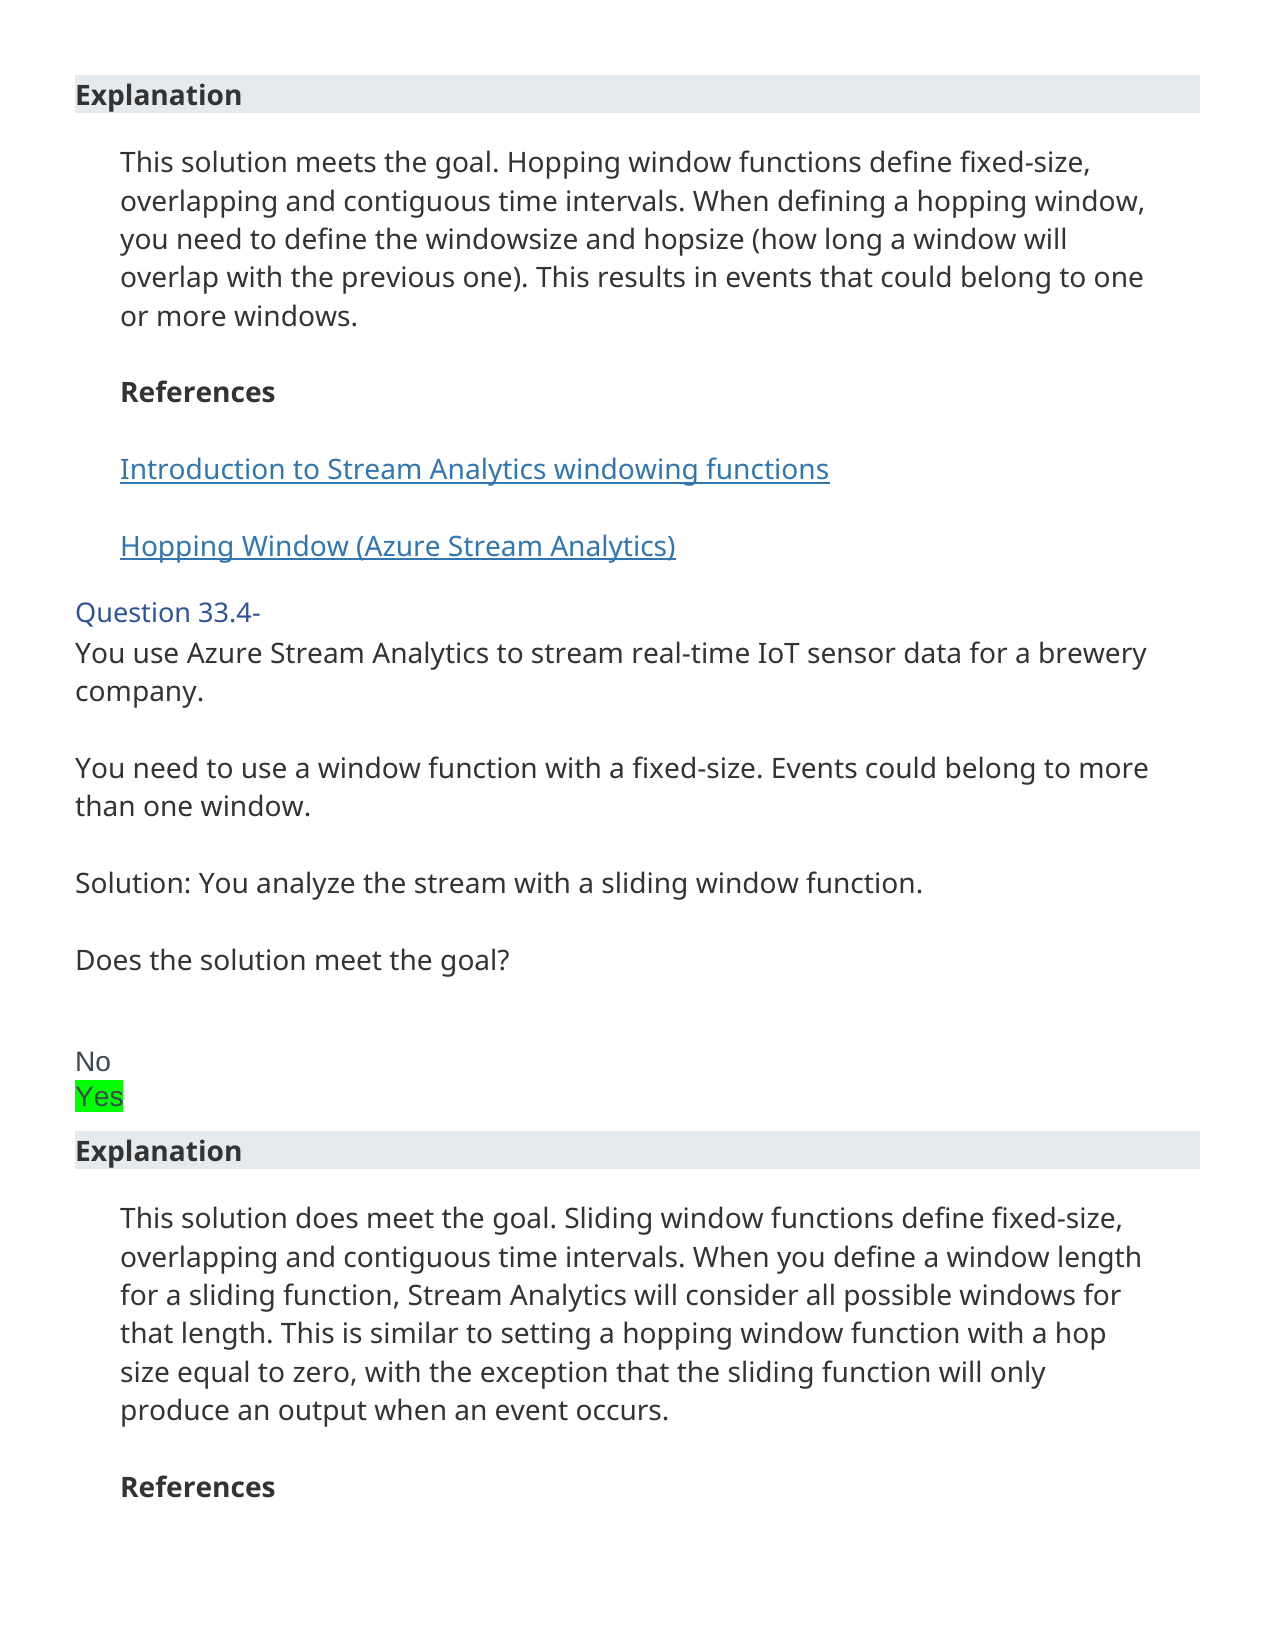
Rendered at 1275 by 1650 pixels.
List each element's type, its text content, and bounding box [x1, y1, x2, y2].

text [120, 1198, 1155, 1543]
text No [75, 1044, 1200, 1077]
text You use Azure Stream Analytics to stream real-time IoT sensor data for a brewery company. You need to use a window function with a fixed-size. Events could belong to more than one window. Solution: You analyze the stream with a sliding window function. Does the solution meet the goal? [75, 633, 1200, 978]
text This solution meets the goal. Hopping window functions define fixed-size, overlapping and contiguous time intervals. When defining a hopping window, you need to define the windowsize and hopsize (how long a window will overlap with the previous one). This results in events that could belong to one or more windows. References Introduction to Stream Analytics windowing functions Hopping Window (Azure Stream Analytics) [120, 142, 1155, 564]
text Explanation [75, 1131, 1200, 1169]
text Explanation [75, 75, 1200, 113]
subtitle Question 33.4- [75, 593, 1200, 630]
text Yes [75, 1079, 1200, 1112]
